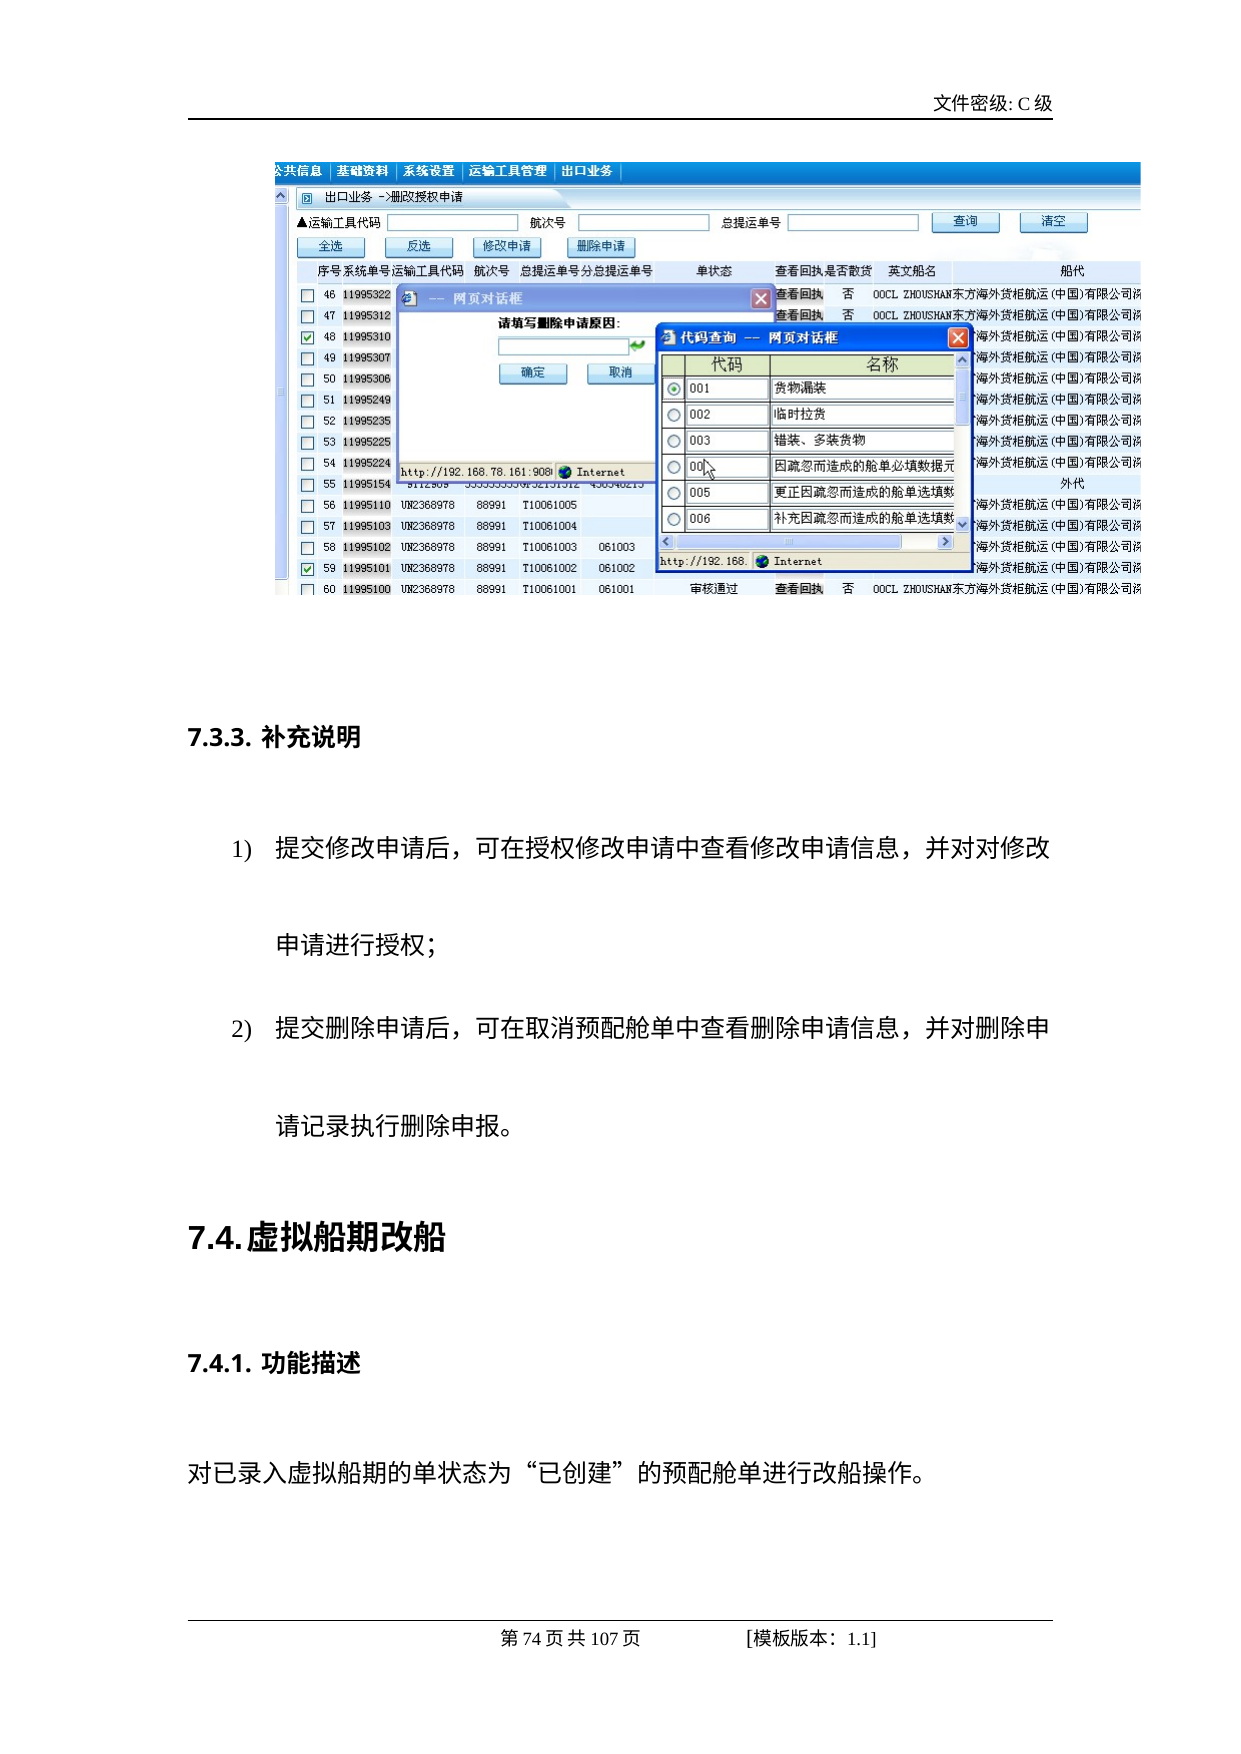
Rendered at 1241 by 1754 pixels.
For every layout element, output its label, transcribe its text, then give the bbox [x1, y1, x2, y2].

subtitle 虚拟船期改船 [187, 1202, 1053, 1267]
text 对已录入虚拟船期的单状态为“已创建”的预配舱单进行改船操作。 [187, 1439, 1053, 1504]
picture [275, 162, 1141, 595]
subtitle 补充说明 [187, 703, 1053, 768]
subtitle 功能描述 [187, 1329, 1053, 1394]
list 提交修改申请后，可在授权修改申请中查看修改申请信息，并对对修改申请进行授权； [231, 814, 1053, 976]
list 提交删除申请后，可在取消预配舱单中查看删除申请信息，并对删除申请记录执行删除申报。 [231, 994, 1053, 1157]
